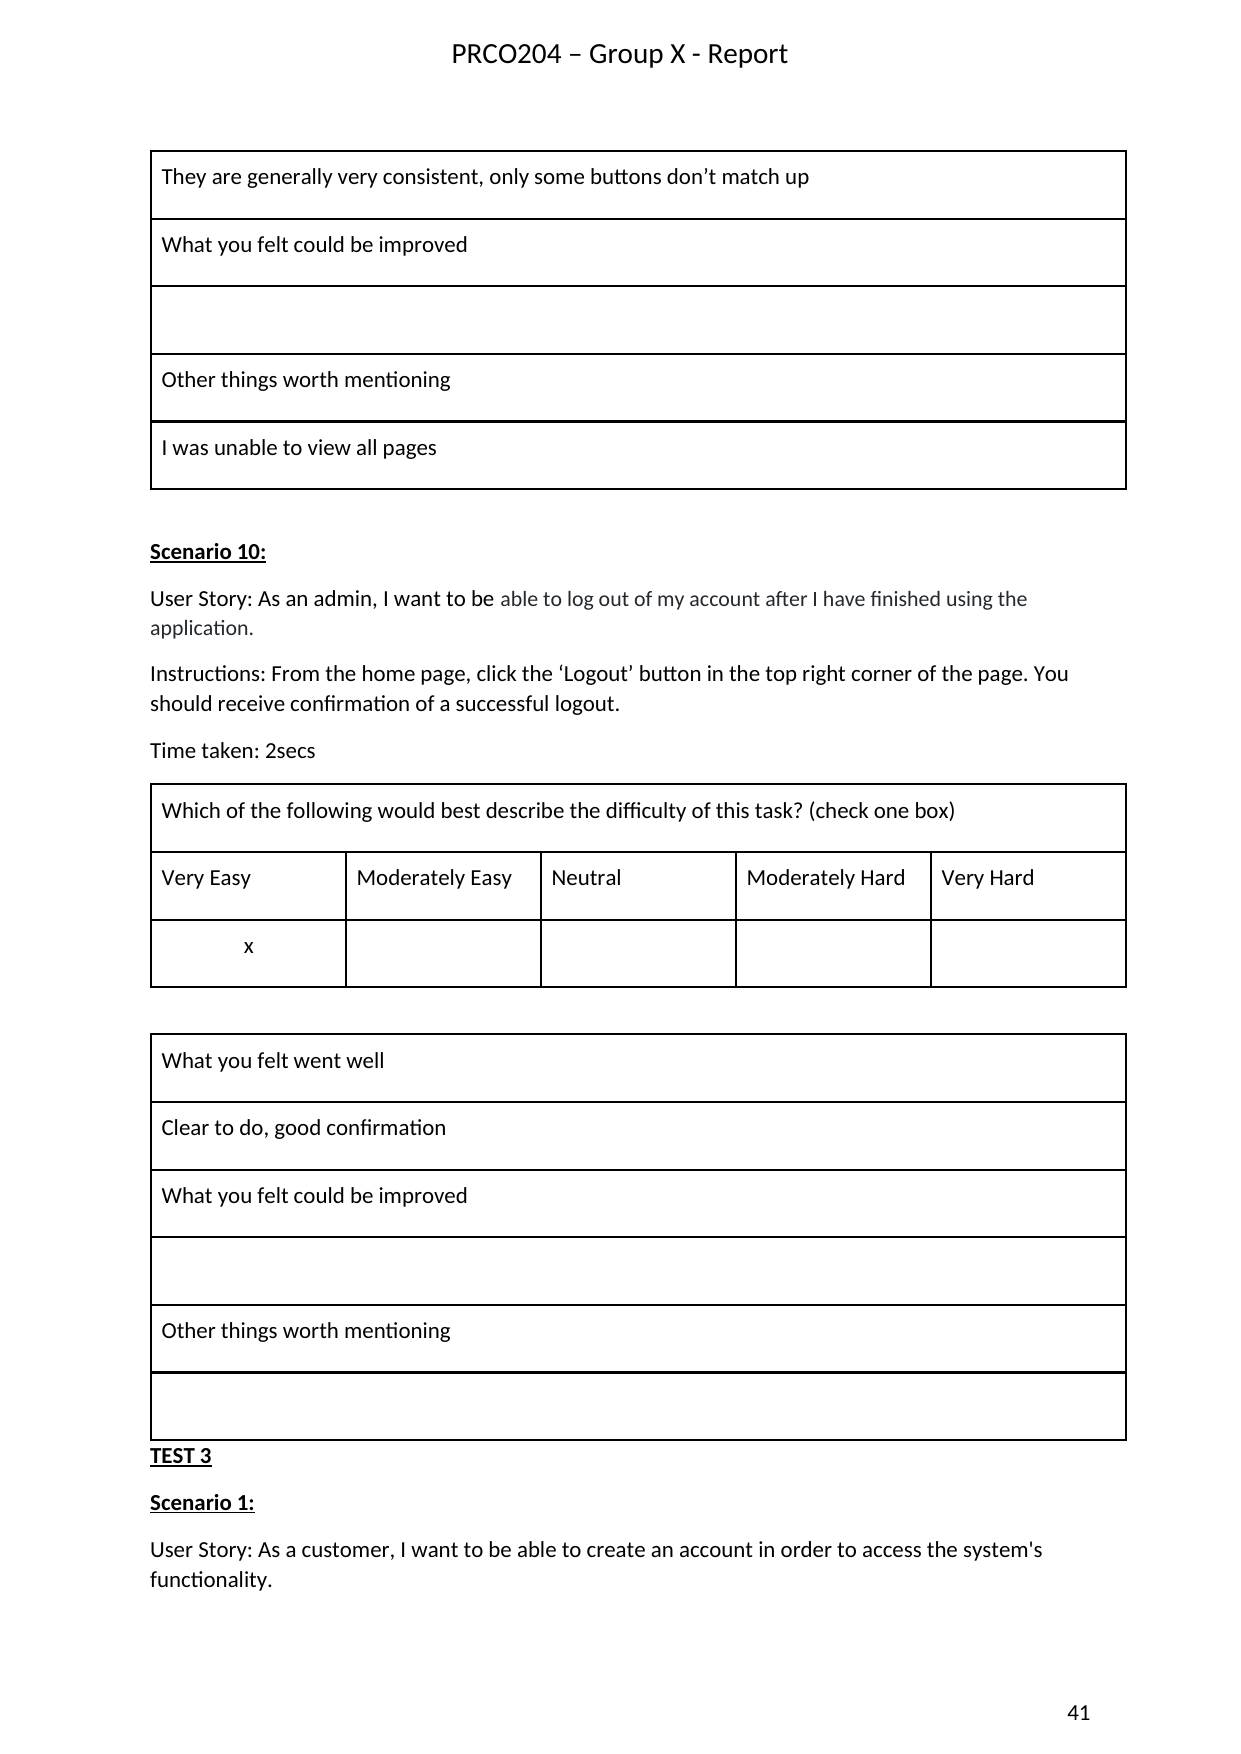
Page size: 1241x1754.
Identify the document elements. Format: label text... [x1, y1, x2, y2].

table_cell What you felt could be improved [152, 1171, 1125, 1236]
table_header What you felt went well [152, 1035, 1125, 1101]
table_cell Neutral [542, 853, 735, 918]
text Instructions: From the home page, click the ‘Logout’ button in the top right corner of the page. You should receive confirmation of a successful logout. [150, 659, 1090, 718]
table_cell [542, 921, 735, 986]
table_cell [737, 921, 930, 986]
table_cell What you felt could be improved [152, 220, 1125, 285]
table_cell Other things worth mentioning [152, 355, 1125, 420]
table_cell [347, 921, 540, 986]
table_cell I was unable to view all pages [152, 423, 1125, 488]
text Scenario 10: [150, 537, 1090, 565]
table_cell Very Hard [932, 853, 1125, 918]
table_cell [152, 287, 1125, 353]
table_cell Other things worth mentioning [152, 1306, 1125, 1371]
text Scenario 1: [150, 1488, 1090, 1516]
text TEST 3 [150, 1441, 1090, 1469]
text Time taken: 2secs [150, 736, 1090, 764]
table_cell Moderately Hard [737, 853, 930, 918]
text User Story: As a customer, I want to be able to create an account in order to access the system's functionality. [150, 1535, 1090, 1593]
table_cell [152, 1238, 1125, 1304]
table_cell [152, 1374, 1125, 1439]
text User Story: As an admin, I want to be able to log out of my account after I have finished using the application. [150, 584, 1090, 641]
table_cell x [152, 921, 345, 986]
table_cell [932, 921, 1125, 986]
table_cell Clear to do, good confirmation [152, 1103, 1125, 1168]
table_cell Moderately Easy [347, 853, 540, 918]
table_header Which of the following would best describe the difficulty of this task? (check one box) [152, 785, 1125, 851]
table_cell They are generally very consistent, only some buttons don’t match up [152, 152, 1125, 218]
table_cell Very Easy [152, 853, 345, 918]
